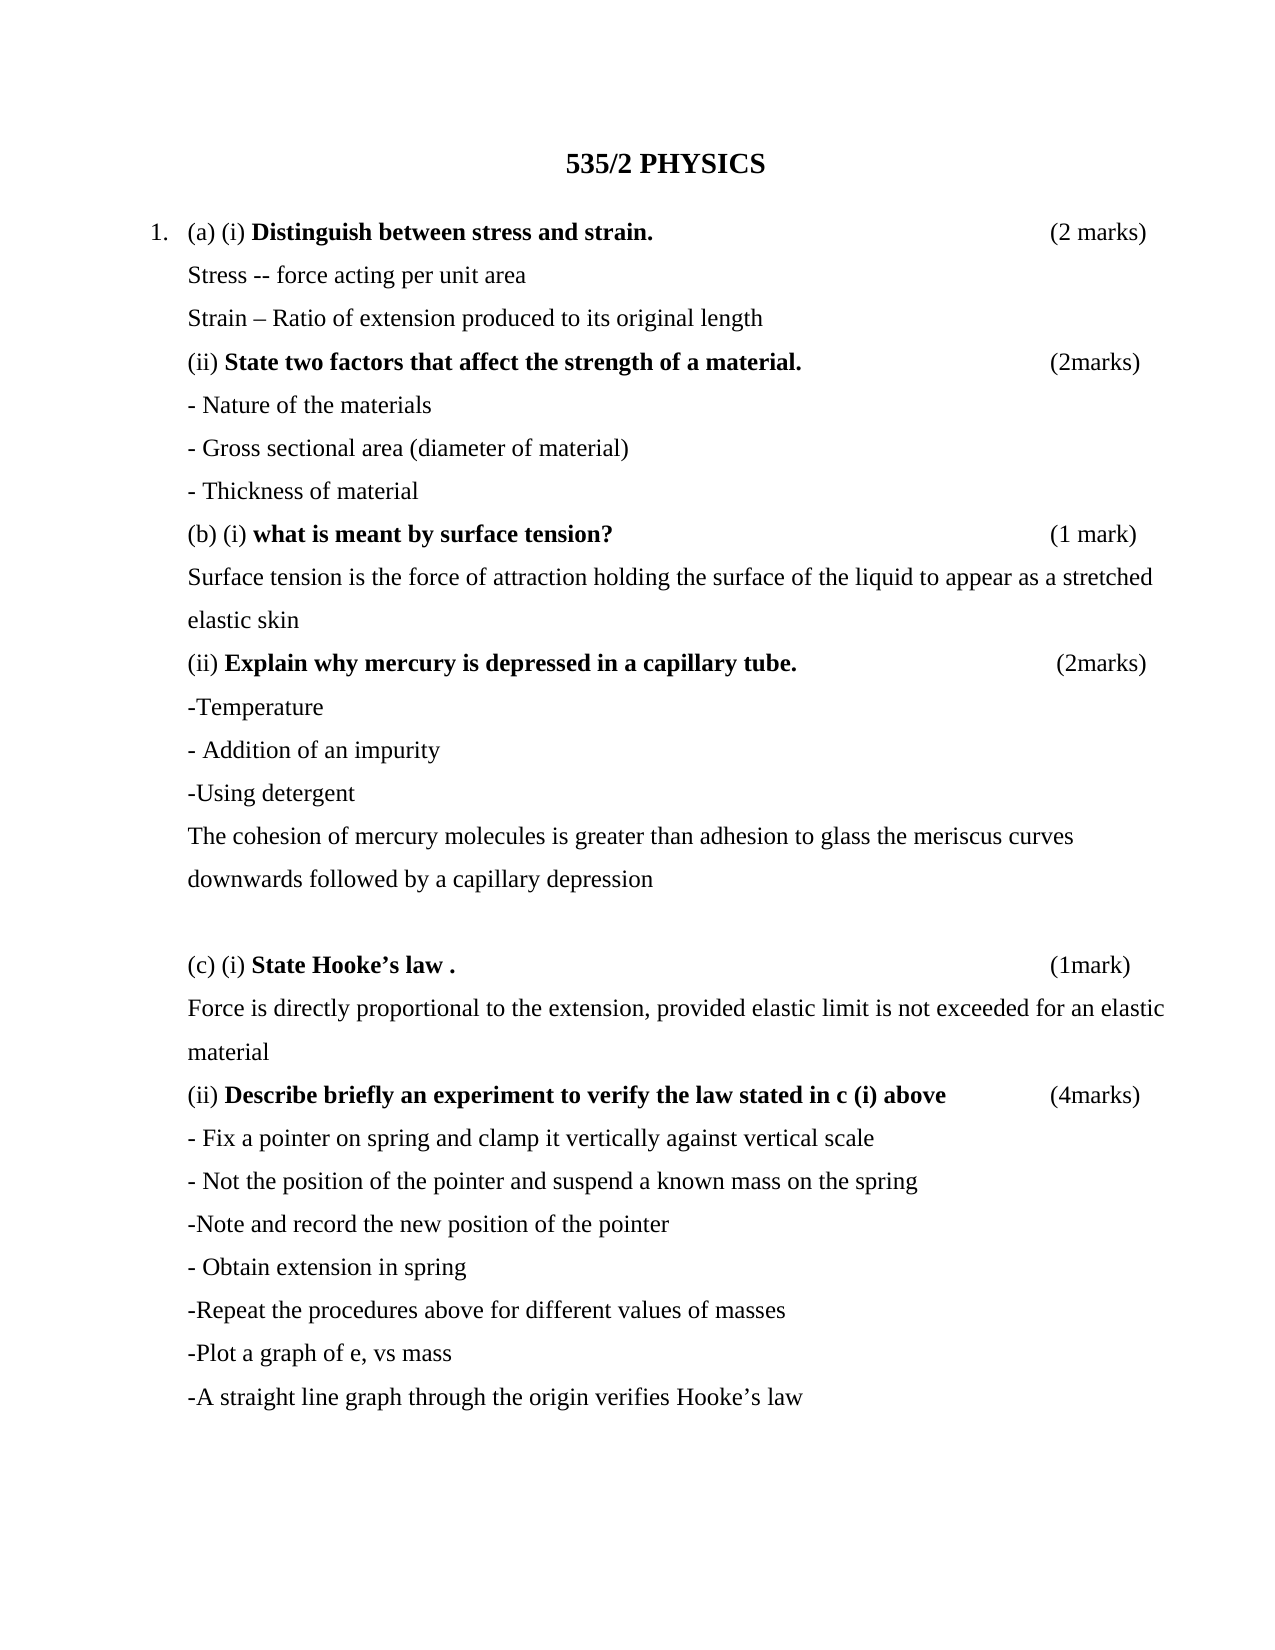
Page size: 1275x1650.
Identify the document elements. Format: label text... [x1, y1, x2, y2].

list - Nature of the materials [187, 390, 1181, 418]
list (a) (i) Distinguish between stress and strain. (2 marks) [150, 217, 1181, 246]
list - Fix a pointer on spring and clamp it vertically against vertical scale [187, 1123, 1181, 1152]
list -A straight line graph through the origin verifies Hooke’s law [187, 1382, 1181, 1410]
list Force is directly proportional to the extension, provided elastic limit is not exceeded for an elastic material [187, 993, 1181, 1065]
list Strain – Ratio of extension produced to its original length [187, 303, 1181, 332]
list (c) (i) State Hooke’s law . (1mark) [187, 950, 1181, 979]
list -Plot a graph of e, vs mass [187, 1338, 1181, 1367]
list -Temperature [187, 692, 1181, 720]
list - Addition of an impurity [187, 735, 1181, 763]
text 535/2 PHYSICS [150, 146, 1181, 180]
list Surface tension is the force of attraction holding the surface of the liquid to appear as a stretched elastic skin [187, 562, 1181, 634]
list - Gross sectional area (diameter of material) [187, 433, 1181, 462]
list -Note and record the new position of the pointer [187, 1209, 1181, 1238]
list (b) (i) what is meant by surface tension? (1 mark) [187, 519, 1181, 548]
list - Not the position of the pointer and suspend a known mass on the spring [187, 1166, 1181, 1195]
list Stress -- force acting per unit area [187, 260, 1181, 289]
list - Thickness of material [187, 476, 1181, 505]
list - Obtain extension in spring [187, 1252, 1181, 1281]
list (ii) Describe briefly an experiment to verify the law stated in c (i) above (4marks) [187, 1080, 1181, 1108]
list The cohesion of mercury molecules is greater than adhesion to glass the meriscus curves downwards followed by a capillary depression [187, 821, 1181, 893]
list (ii) State two factors that affect the strength of a material. (2marks) [187, 347, 1181, 375]
list -Repeat the procedures above for different values of masses [187, 1295, 1181, 1324]
list -Using detergent [187, 778, 1181, 807]
list (ii) Explain why mercury is depressed in a capillary tube. (2marks) [187, 648, 1181, 677]
